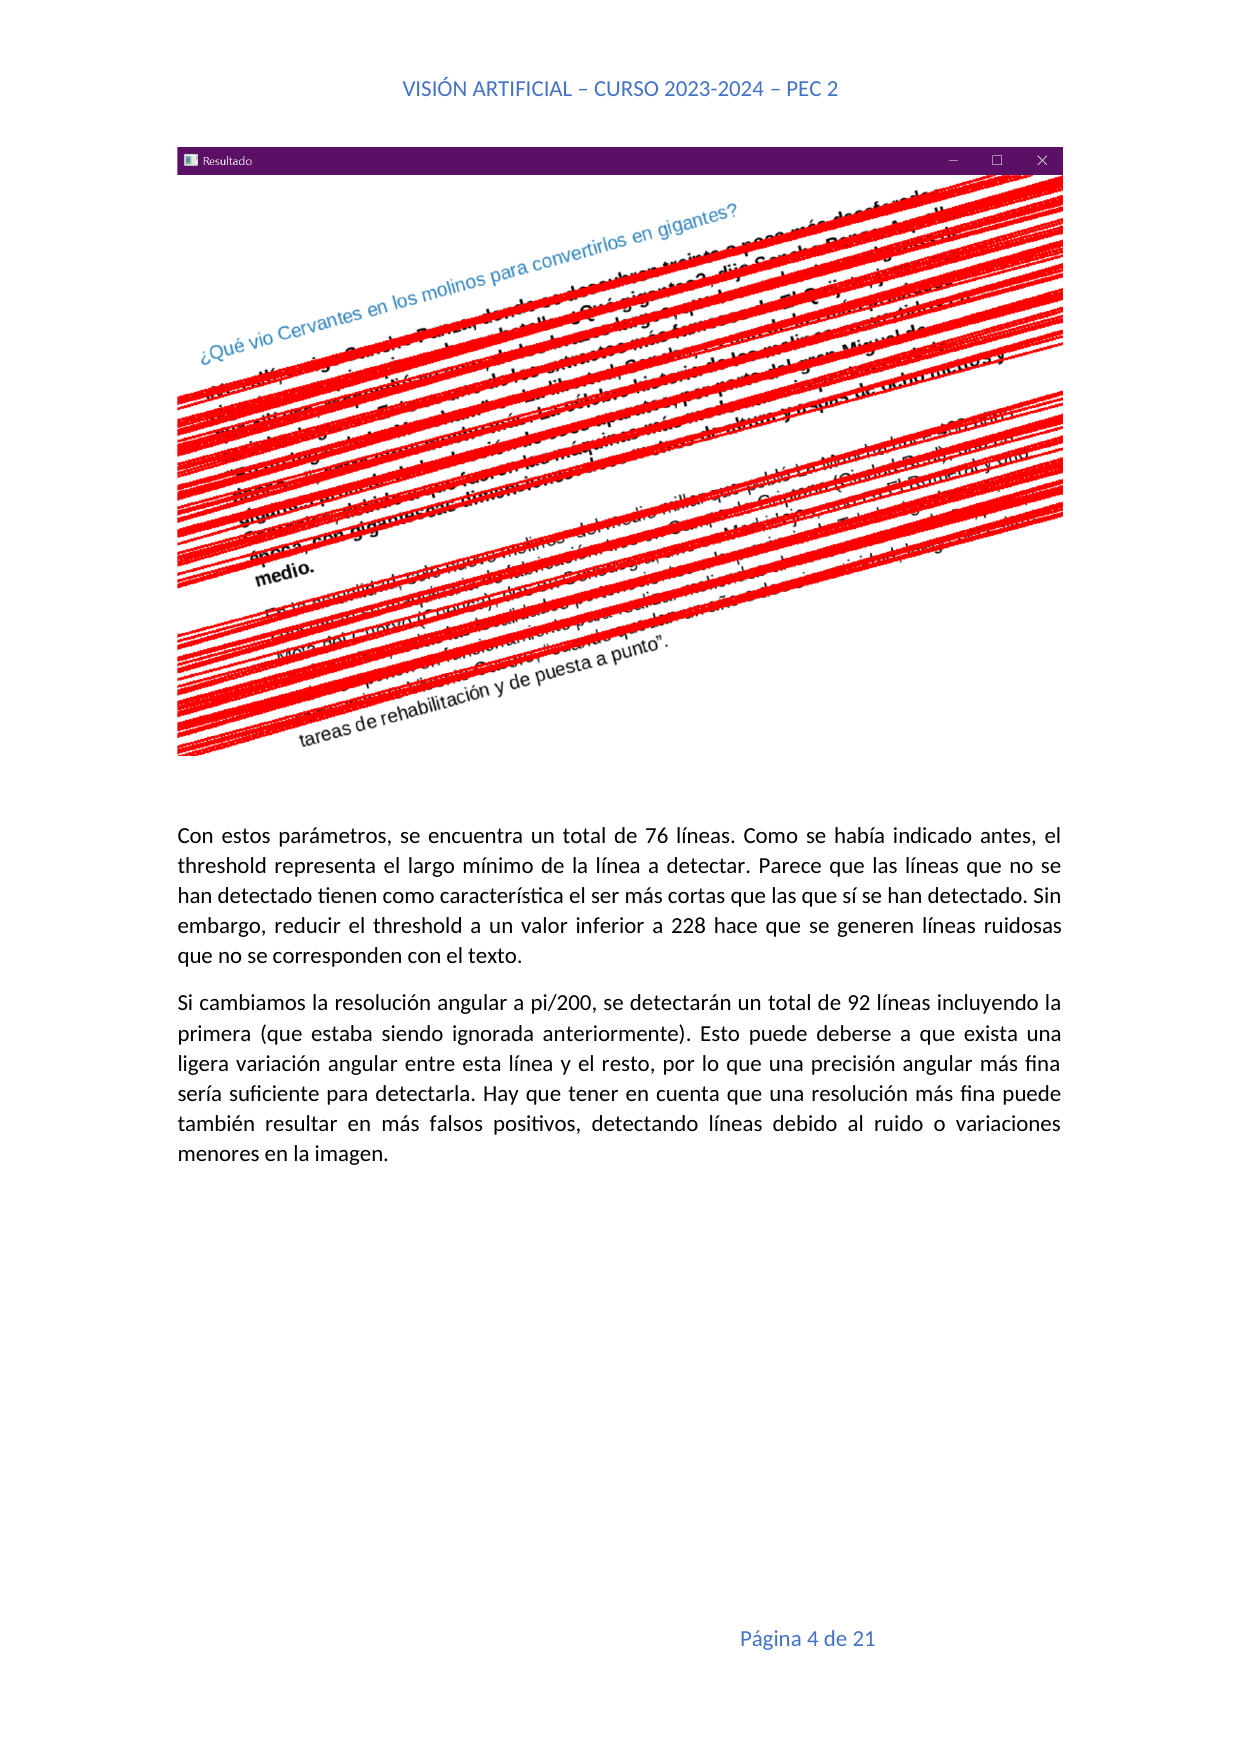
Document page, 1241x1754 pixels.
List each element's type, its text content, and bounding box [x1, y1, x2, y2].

text Si cambiamos la resolución angular a pi/200, se detectarán un total de 92 líneas incluyendo la primera (que estaba siendo ignorada anteriormente). Esto puede deberse a que exista una ligera variación angular entre esta línea y el resto, por lo que una precisión angular más fina sería suficiente para detectarla. Hay que tener en cuenta que una resolución más fina puede también resultar en más falsos positivos, detectando líneas debido al ruido o variaciones menores en la imagen. [177, 988, 1063, 1168]
picture [177, 147, 1063, 756]
text Con estos parámetros, se encuentra un total de 76 líneas. Como se había indicado antes, el threshold representa el largo mínimo de la línea a detectar. Parece que las líneas que no se han detectado tienen como característica el ser más cortas que las que sí se han detectado. Sin embargo, reducir el threshold a un valor inferior a 228 hace que se generen líneas ruidosas que no se corresponden con el texto. [177, 821, 1063, 970]
